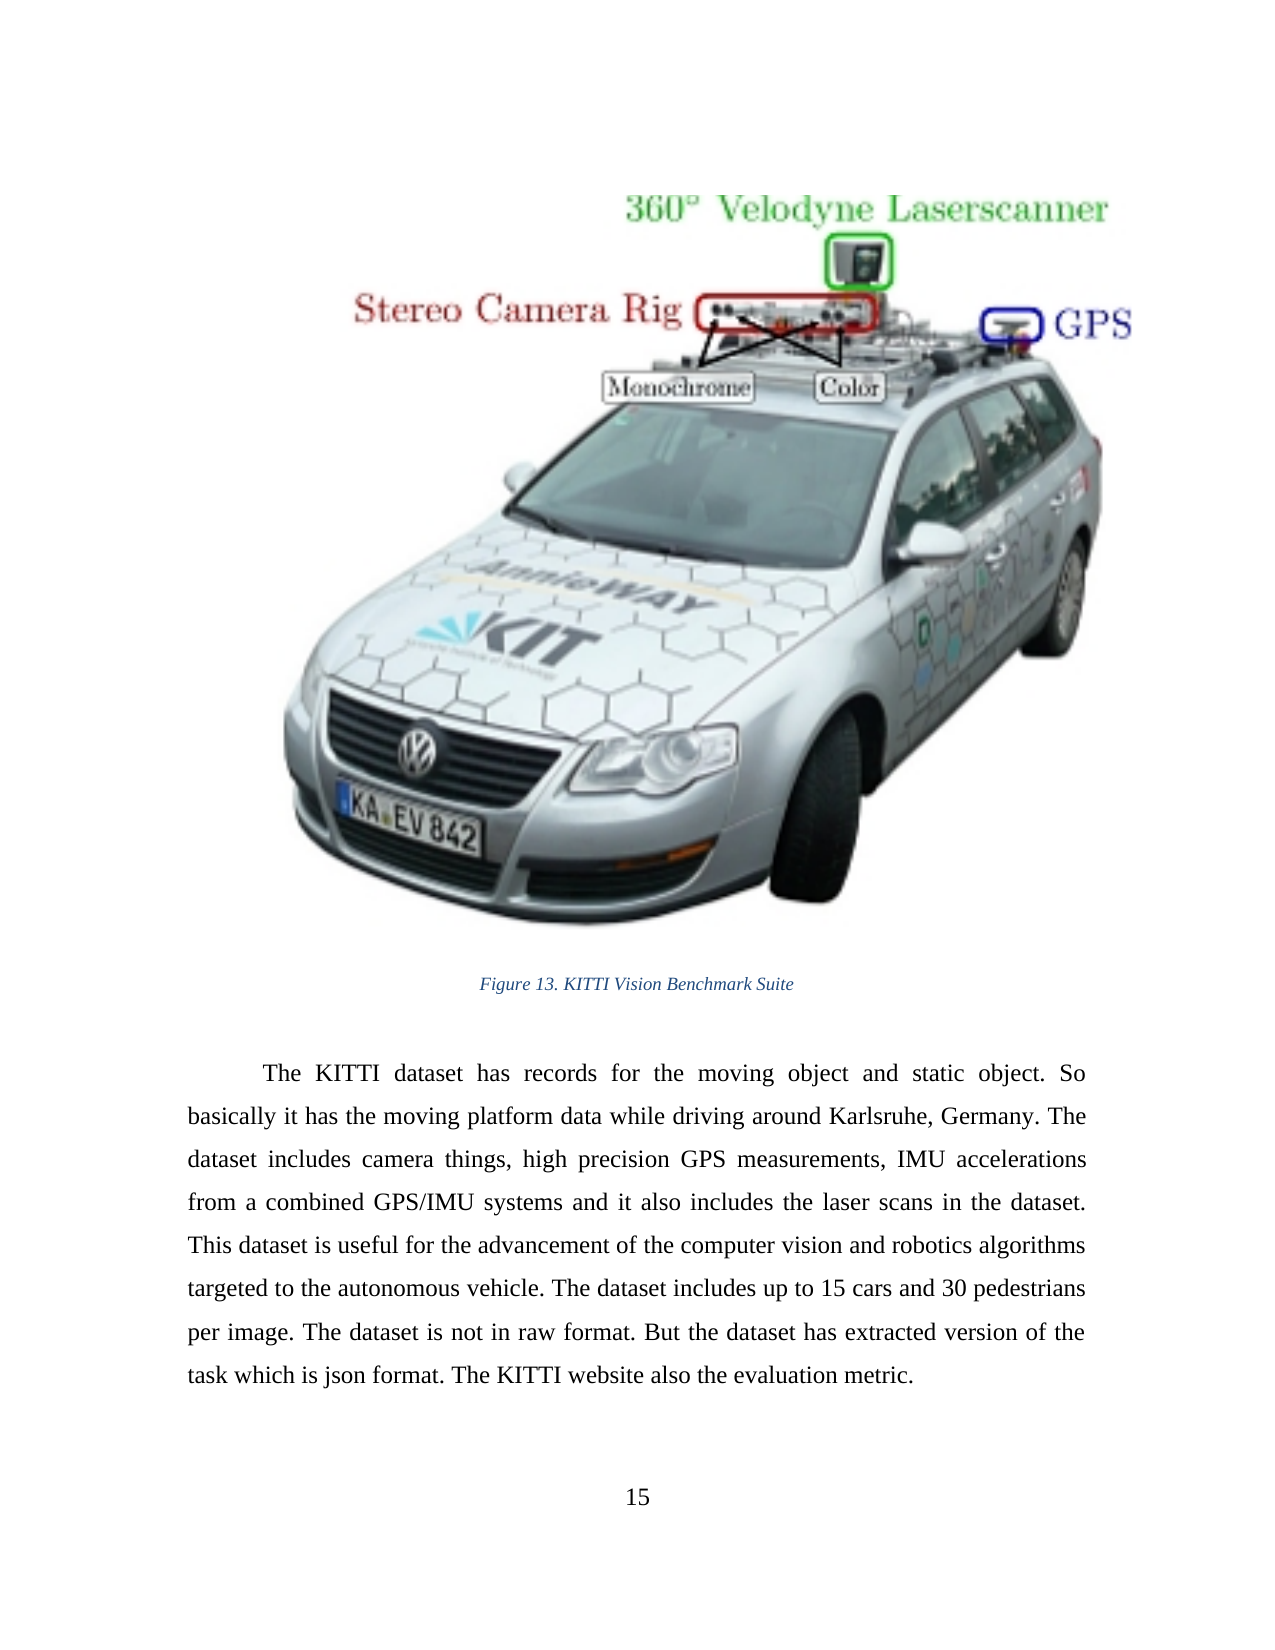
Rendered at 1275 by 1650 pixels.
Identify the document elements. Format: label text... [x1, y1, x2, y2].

picture [262, 195, 1143, 958]
text The KITTI dataset has records for the moving object and static object. So basically it has the moving platform data while driving around Karlsruhe, Germany. The dataset includes camera things, high precision GPS measurements, IMU accelerations from a combined GPS/IMU systems and it also includes the laser scans in the dataset. This dataset is useful for the advancement of the computer vision and robotics algorithms targeted to the autonomous vehicle. The dataset includes up to 15 cars and 30 pedestrians per image. The dataset is not in raw format. But the dataset has extracted version of the task which is json format. The KITTI website also the evaluation metric. [187, 1058, 1087, 1388]
text Figure 13. KITTI Vision Benchmark Suite [187, 972, 1087, 994]
